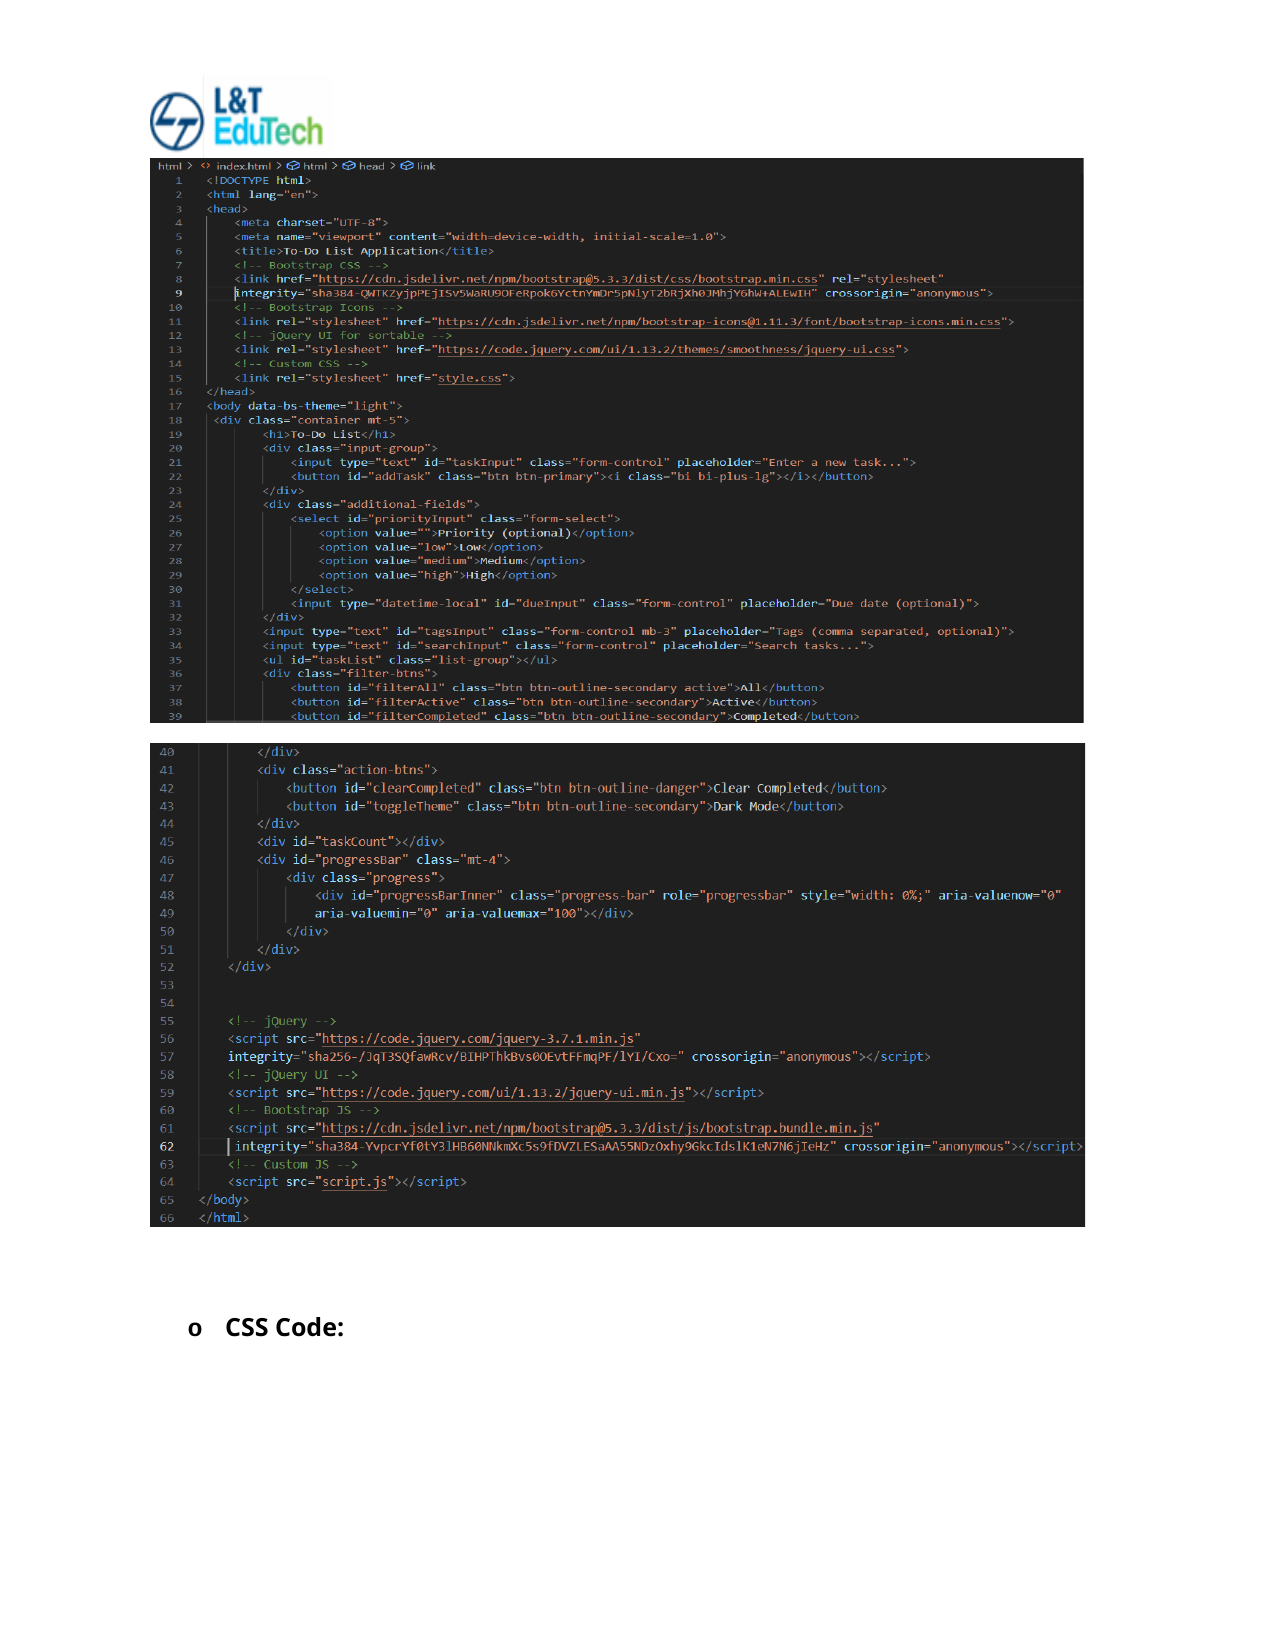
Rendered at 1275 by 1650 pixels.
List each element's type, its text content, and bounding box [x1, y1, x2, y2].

picture [150, 743, 1086, 1227]
list CSS Code: [187, 1309, 1125, 1344]
picture [150, 75, 1084, 723]
